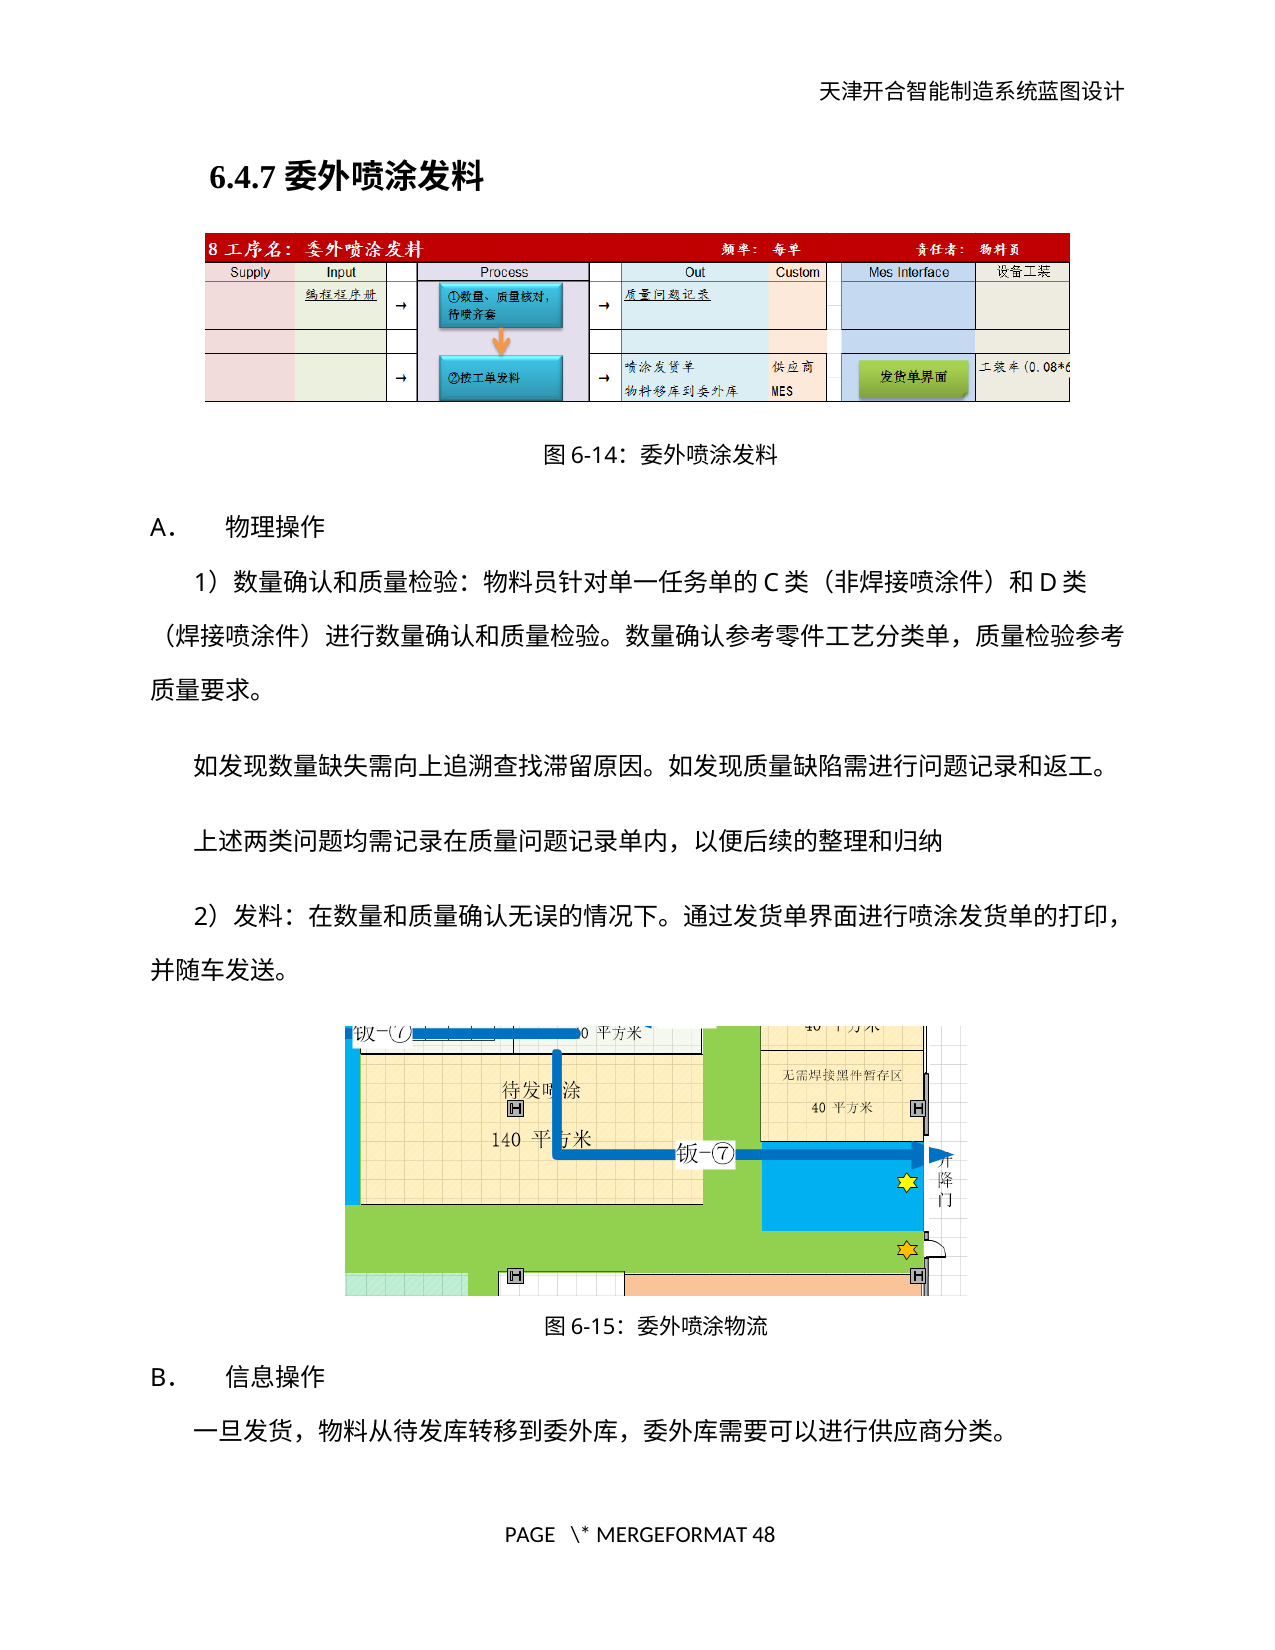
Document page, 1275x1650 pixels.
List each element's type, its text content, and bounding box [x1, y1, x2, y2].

list 物理操作 [150, 508, 1125, 544]
subtitle 委外喷涂发料 [209, 150, 1125, 198]
text 1）数量确认和质量检验：物料员针对单一任务单的C类（非焊接喷涂件）和D类（焊接喷涂件）进行数量确认和质量检验。数量确认参考零件工艺分类单，质量检验参考质量要求。 [150, 562, 1125, 707]
text 上述两类问题均需记录在质量问题记录单内，以便后续的整理和归纳 [150, 821, 1125, 857]
text 一旦发货，物料从待发库转移到委外库，委外库需要可以进行供应商分类。 [150, 1411, 1125, 1448]
text 2）发料：在数量和质量确认无误的情况下。通过发货单界面进行喷涂发货单的打印，并随车发送。 [150, 896, 1125, 987]
text 图6-14：委外喷涂发料 [150, 437, 1125, 470]
list 图6-15：委外喷涂物流 [187, 1309, 1125, 1341]
list 信息操作 [150, 1357, 1125, 1393]
text 如发现数量缺失需向上追溯查找滞留原因。如发现质量缺陷需进行问题记录和返工。 [150, 746, 1125, 782]
picture [345, 1026, 968, 1296]
picture [205, 232, 1070, 402]
